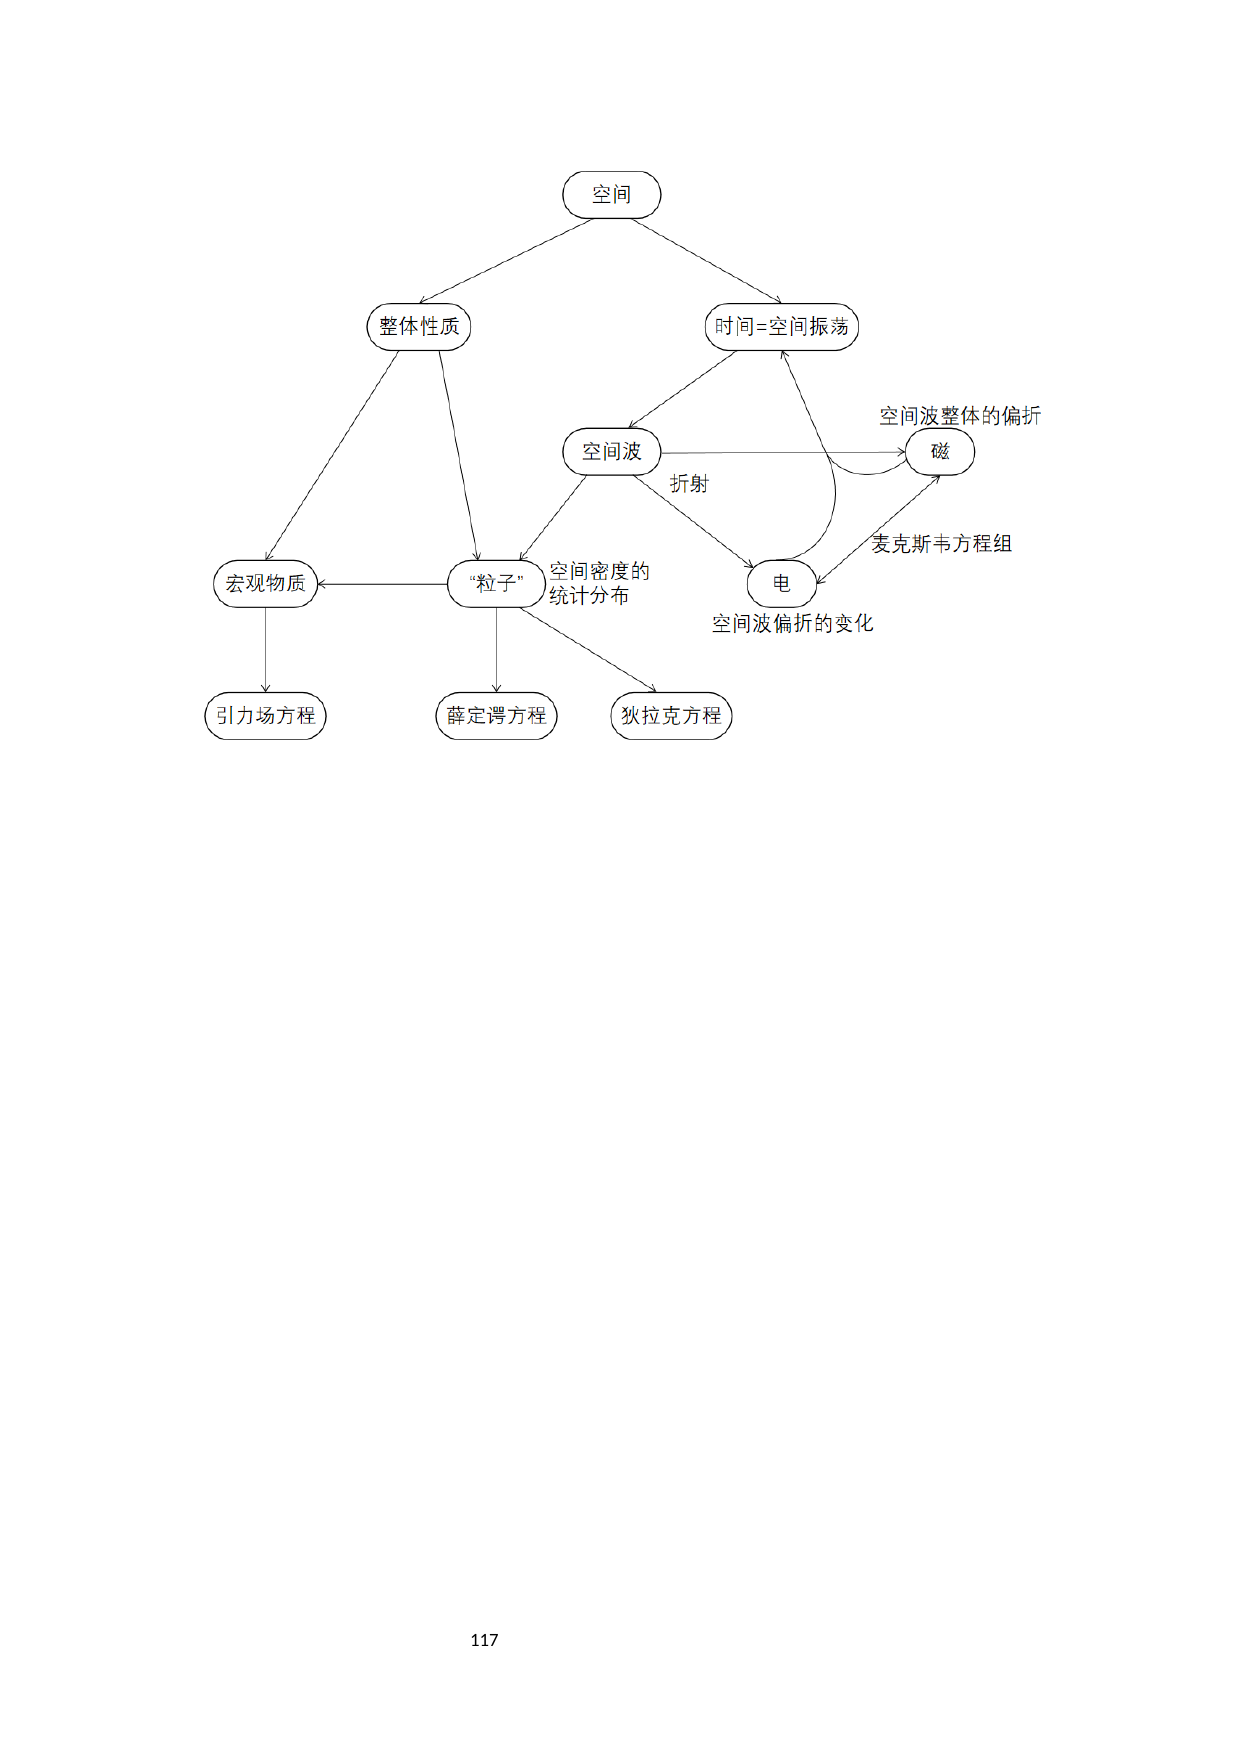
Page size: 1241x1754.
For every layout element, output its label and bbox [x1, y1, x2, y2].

picture [187, 162, 1052, 755]
